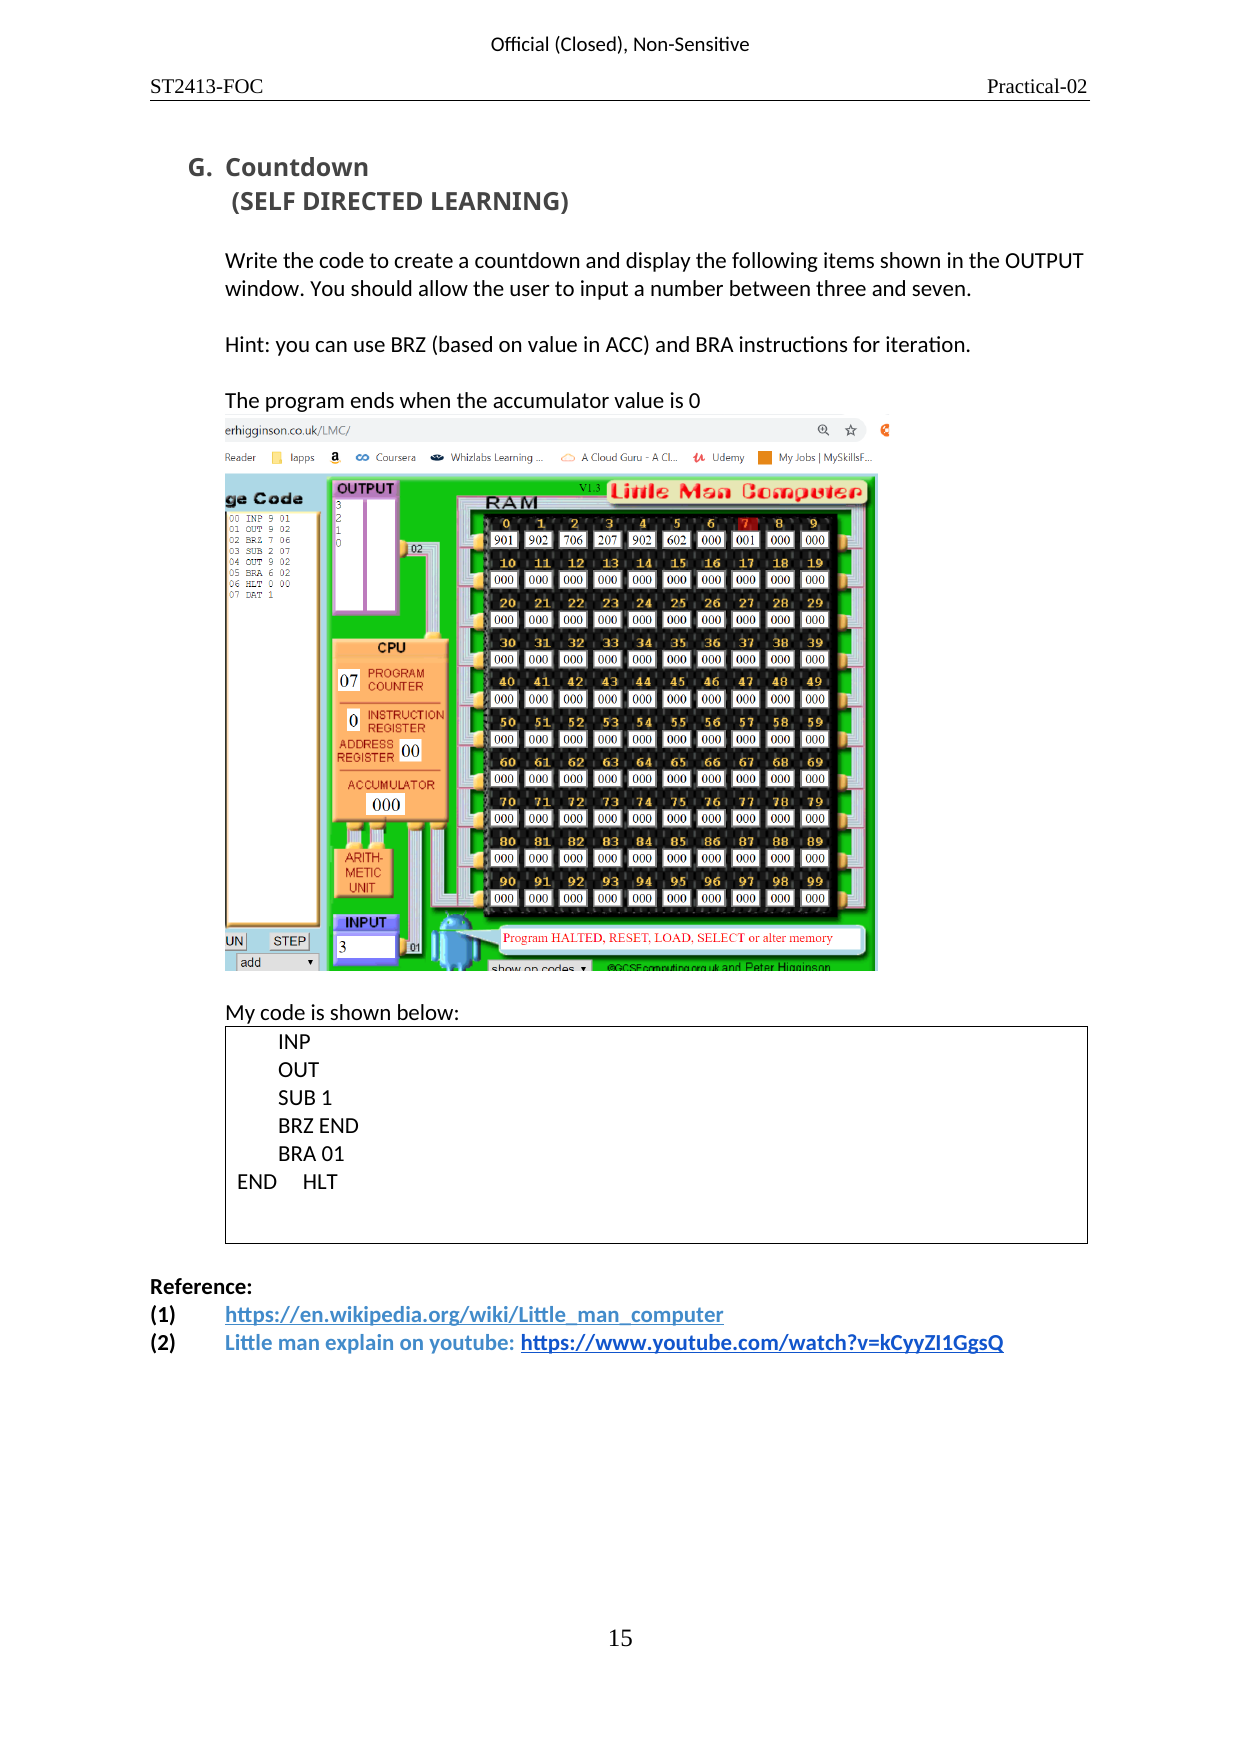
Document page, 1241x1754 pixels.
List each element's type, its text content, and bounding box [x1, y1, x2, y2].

text My code is shown below: [225, 998, 1090, 1026]
text The program ends when the accumulator value is 0 [225, 386, 1090, 414]
text Hint: you can use BRZ (based on value in ACC) and BRA instructions for iteration. [225, 330, 1090, 358]
text (1) https://en.wikipedia.org/wiki/Little_man_computer (2) Little man explain on youtube: https://www.youtube.com/watch?v=kCyyZI1GgsQ [150, 1300, 1090, 1356]
picture [225, 414, 890, 971]
text Write the code to create a countdown and display the following items shown in the OUTPUT window. You should allow the user to input a number between three and seven. [225, 246, 1090, 302]
text Reference: [150, 1272, 1090, 1300]
list Countdown (SELF DIRECTED LEARNING) [187, 150, 1090, 218]
table_header INP OUT SUB 1 BRZ END BRA 01 END HLT [226, 1027, 1087, 1243]
